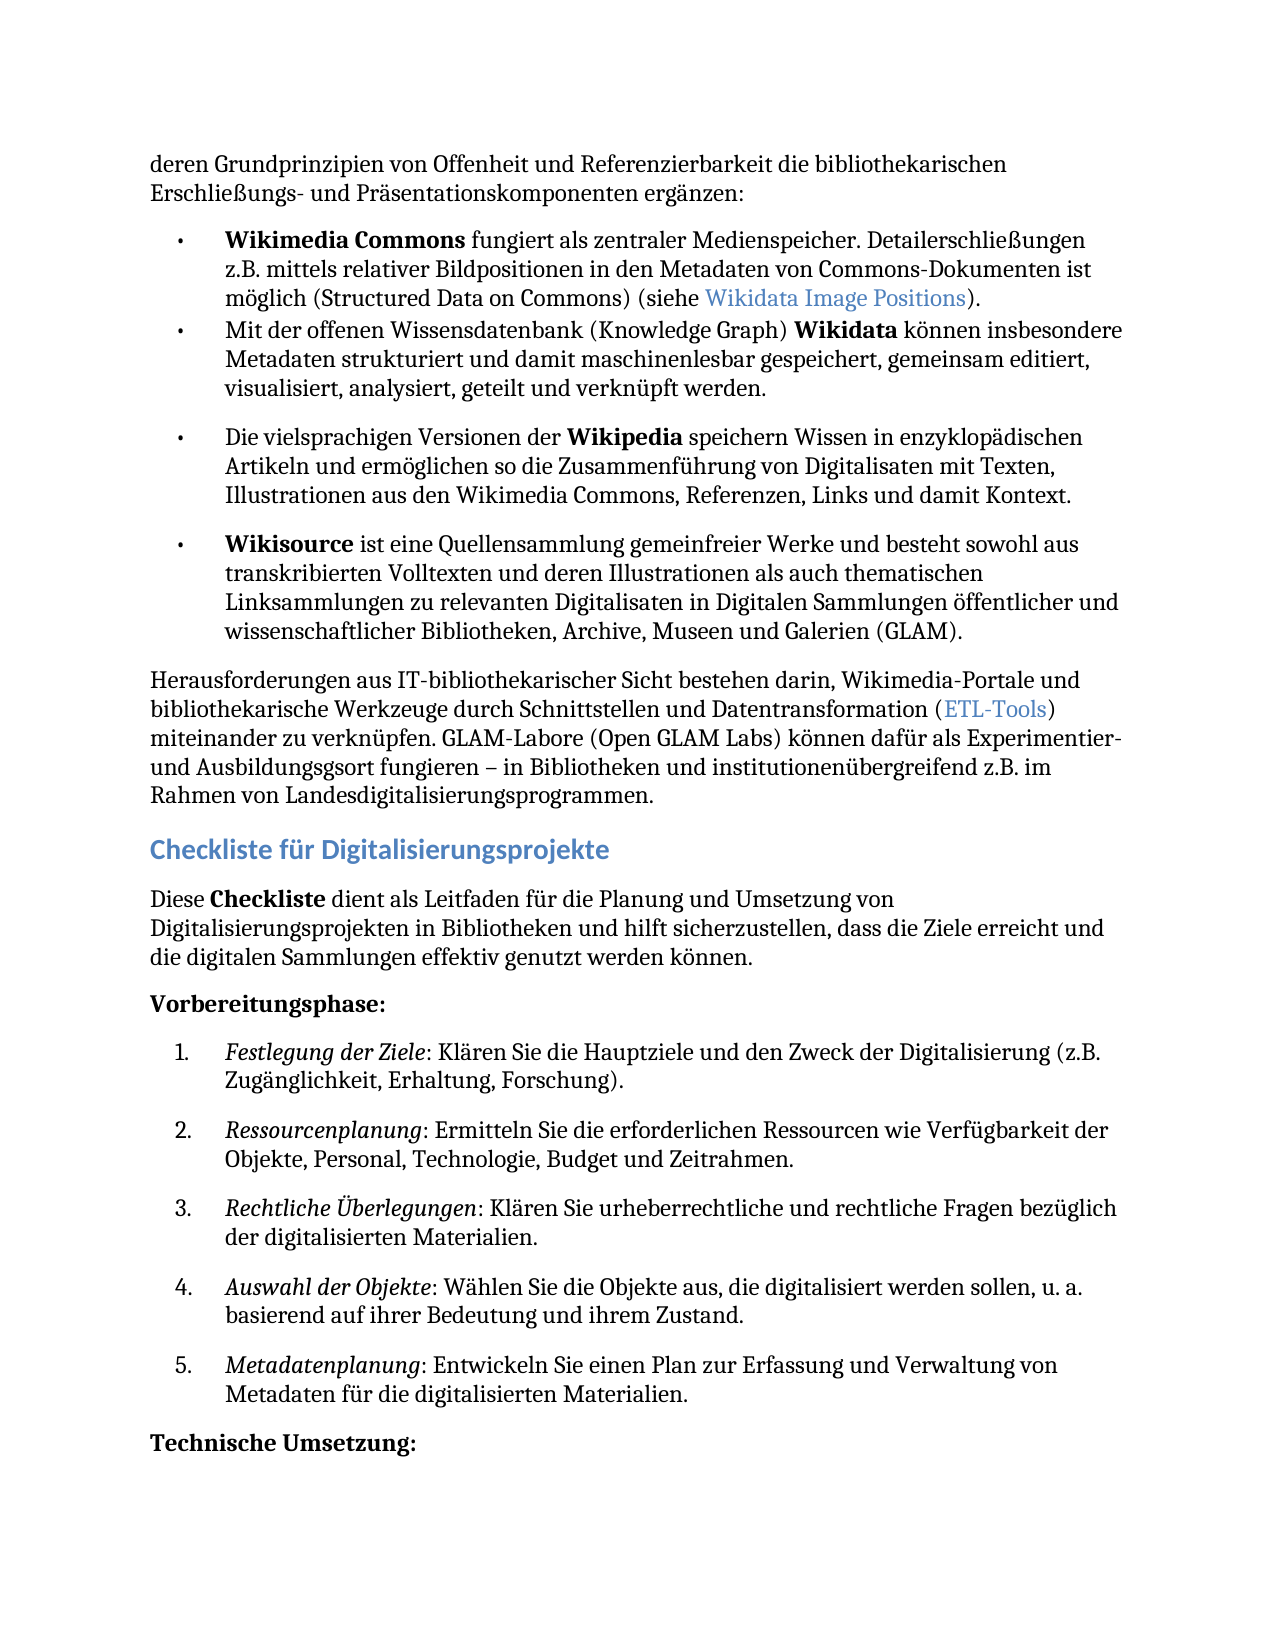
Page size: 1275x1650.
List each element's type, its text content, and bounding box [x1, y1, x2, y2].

list Festlegung der Ziele: Klären Sie die Hauptziele und den Zweck der Digitalisierung (z.B. Zugänglichkeit, Erhaltung, Forschung). [175, 1038, 1125, 1095]
text Diese Checkliste dient als Leitfaden für die Planung und Umsetzung von Digitalisierungsprojekten in Bibliotheken und hilft sicherzustellen, dass die Ziele erreicht und die digitalen Sammlungen effektiv genutzt werden können. [150, 885, 1125, 971]
list Wikisource ist eine Quellensammlung gemeinfreier Werke und besteht sowohl aus transkribierten Volltexten und deren Illustrationen als auch thematischen Linksammlungen zu relevanten Digitalisaten in Digitalen Sammlungen öffentlicher und wissenschaftlicher Bibliotheken, Archive, Museen und Galerien (GLAM). [175, 530, 1125, 645]
text Technische Umsetzung: [150, 1429, 1125, 1458]
text Vorbereitungsphase: [150, 990, 1125, 1019]
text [150, 150, 1125, 207]
text Herausforderungen aus IT-bibliothekarischer Sicht bestehen darin, Wikimedia-Portale und bibliothekarische Werkzeuge durch Schnittstellen und Datentransformation (ETL-Tools) miteinander zu verknüpfen. GLAM-Labore (Open GLAM Labs) können dafür als Experimentier- und Ausbildungsgsort fungieren – in Bibliotheken und institutionenübergreifend z.B. im Rahmen von Landesdigitalisierungsprogrammen. [150, 666, 1125, 810]
list Auswahl der Objekte: Wählen Sie die Objekte aus, die digitalisiert werden sollen, u. a. basierend auf ihrer Bedeutung und ihrem Zustand. [175, 1273, 1125, 1330]
list Rechtliche Überlegungen: Klären Sie urheberrechtliche und rechtliche Fragen bezüglich der digitalisierten Materialien. [175, 1194, 1125, 1252]
subtitle Checkliste für Digitalisierungsprojekte [150, 831, 1125, 866]
list Die vielsprachigen Versionen der Wikipedia speichern Wissen in enzyklopädischen Artikeln und ermöglichen so die Zusammenführung von Digitalisaten mit Texten, Illustrationen aus den Wikimedia Commons, Referenzen, Links und damit Kontext. [175, 423, 1125, 509]
list Wikimedia Commons fungiert als zentraler Medienspeicher. Detailerschließungen z.B. mittels relativer Bildpositionen in den Metadaten von Commons-Dokumenten ist möglich (Structured Data on Commons) (siehe Wikidata Image Positions). [175, 226, 1125, 312]
list Mit der offenen Wissensdatenbank (Knowledge Graph) Wikidata können insbesondere Metadaten strukturiert und damit maschinenlesbar gespeichert, gemeinsam editiert, visualisiert, analysiert, geteilt und verknüpft werden. [175, 316, 1125, 402]
list Metadatenplanung: Entwickeln Sie einen Plan zur Erfassung und Verwaltung von Metadaten für die digitalisierten Materialien. [175, 1351, 1125, 1408]
list Ressourcenplanung: Ermitteln Sie die erforderlichen Ressourcen wie Verfügbarkeit der Objekte, Personal, Technologie, Budget und Zeitrahmen. [175, 1116, 1125, 1173]
